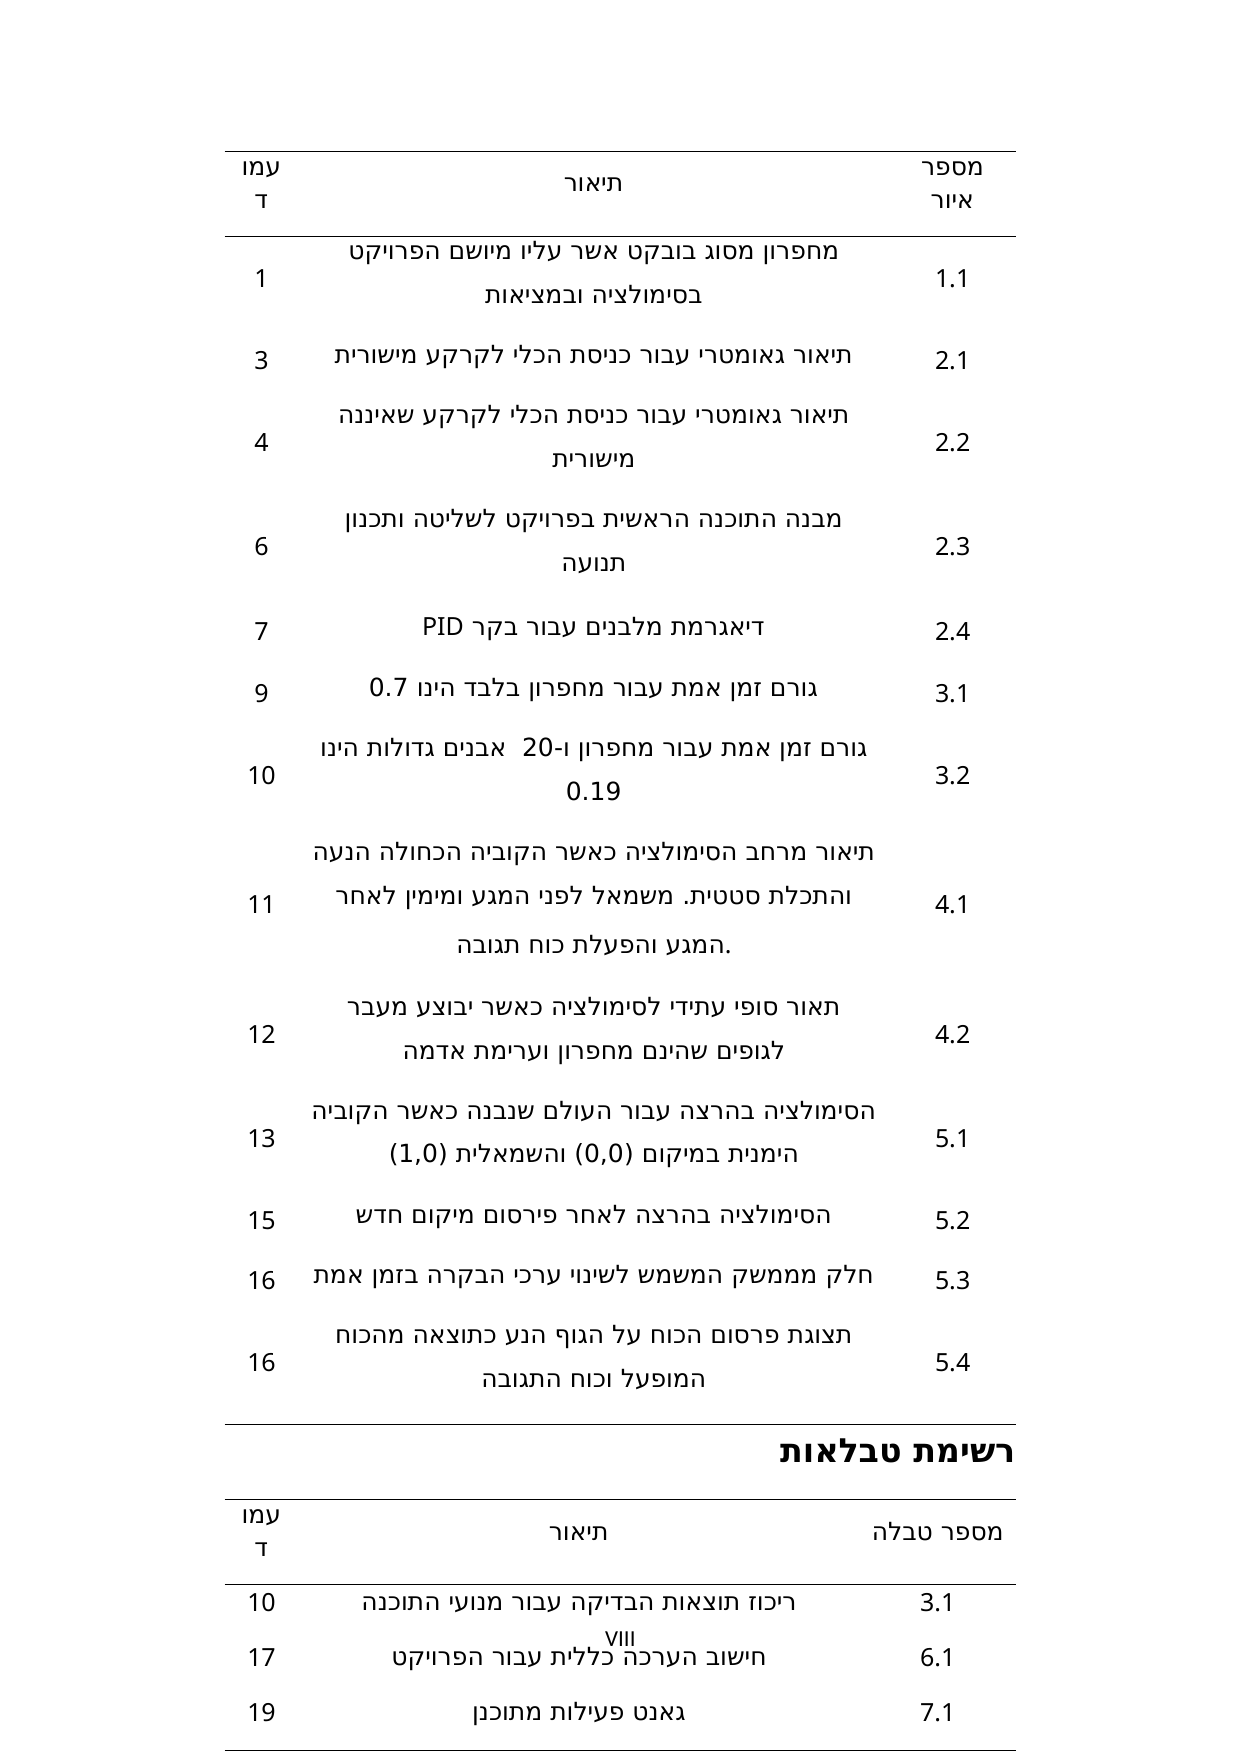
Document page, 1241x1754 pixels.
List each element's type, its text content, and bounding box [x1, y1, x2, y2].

table_cell תאור סופי עתידי לסימולציה כאשר יבוצע מעבר לגופים שהינם מחפרון וערימת אדמה [298, 992, 889, 1096]
table_cell גאנט פעילות מתוכנן [298, 1695, 859, 1750]
table_cell 15 [225, 1200, 298, 1260]
table_cell 1.1 [889, 237, 1016, 340]
table_cell 3.1 [889, 673, 1016, 733]
table_cell 4 [225, 401, 298, 504]
table_cell 6.1 [859, 1640, 1016, 1695]
table_cell 4.2 [889, 992, 1016, 1096]
table_cell 4.1 [889, 837, 1016, 992]
table_cell מבנה התוכנה הראשית בפרויקט לשליטה ותכנון תנועה [298, 504, 889, 608]
table_cell גורם זמן אמת עבור מחפרון בלבד הינו 0.7 [298, 673, 889, 733]
table_cell תיאור גאומטרי עבור כניסת הכלי לקרקע שאיננה מישורית [298, 401, 889, 504]
table_cell 2.3 [889, 504, 1016, 608]
table_cell 6 [225, 504, 298, 608]
table_cell 7.1 [859, 1695, 1016, 1750]
table_header מספר טבלה [859, 1500, 1016, 1584]
table_cell 10 [225, 733, 298, 837]
table_cell 5.2 [889, 1200, 1016, 1260]
table_cell 12 [225, 992, 298, 1096]
table_cell 10 [225, 1585, 298, 1640]
table_cell 3.2 [889, 733, 1016, 837]
table_cell 7 [225, 608, 298, 673]
table_cell 16 [225, 1260, 298, 1320]
table_cell ריכוז תוצאות הבדיקה עבור מנועי התוכנה [298, 1585, 859, 1640]
table_header תיאור [298, 1500, 859, 1584]
table_cell דיאגרמת מלבנים עבור בקר PID [298, 608, 889, 673]
table_header מספר איור [889, 152, 1016, 236]
table_cell 1 [225, 237, 298, 340]
table_cell תיאור גאומטרי עבור כניסת הכלי לקרקע מישורית [298, 340, 889, 401]
table_header עמוד [225, 1500, 298, 1584]
table_cell 17 [225, 1640, 298, 1695]
table_cell תצוגת פרסום הכוח על הגוף הנע כתוצאה מהכוח המופעל וכוח התגובה [298, 1320, 889, 1424]
table_cell 19 [225, 1695, 298, 1750]
table_cell גורם זמן אמת עבור מחפרון ו-20 אבנים גדולות הינו 0.19 [298, 733, 889, 837]
table_cell 11 [225, 837, 298, 992]
table_cell 5.1 [889, 1096, 1016, 1200]
table_cell 3.1 [859, 1585, 1016, 1640]
table_cell 2.1 [889, 340, 1016, 401]
table_cell הסימולציה בהרצה לאחר פירסום מיקום חדש [298, 1200, 889, 1260]
table_cell 5.4 [889, 1320, 1016, 1424]
table_cell חישוב הערכה כללית עבור הפרויקט [298, 1640, 859, 1695]
table_cell תיאור מרחב הסימולציה כאשר הקוביה הכחולה הנעה והתכלת סטטית. משמאל לפני המגע ומימין לאחר המגע והפעלת כוח תגובה. [298, 837, 889, 992]
table_cell 3 [225, 340, 298, 401]
table_header עמוד [225, 152, 298, 236]
table_cell 13 [225, 1096, 298, 1200]
table_cell 2.4 [889, 608, 1016, 673]
table_header תיאור [298, 152, 889, 236]
table_cell הסימולציה בהרצה עבור העולם שנבנה כאשר הקוביה הימנית במיקום (0,0) והשמאלית (1,0) [298, 1096, 889, 1200]
table_cell 16 [225, 1320, 298, 1424]
list רשימת טבלאות [301, 1425, 1015, 1470]
table_cell 9 [225, 673, 298, 733]
table_cell 2.2 [889, 401, 1016, 504]
table_cell 5.3 [889, 1260, 1016, 1320]
table_cell מחפרון מסוג בובקט אשר עליו מיושם הפרויקט בסימולציה ובמציאות [298, 237, 889, 340]
table_cell חלק מממשק המשמש לשינוי ערכי הבקרה בזמן אמת [298, 1260, 889, 1320]
